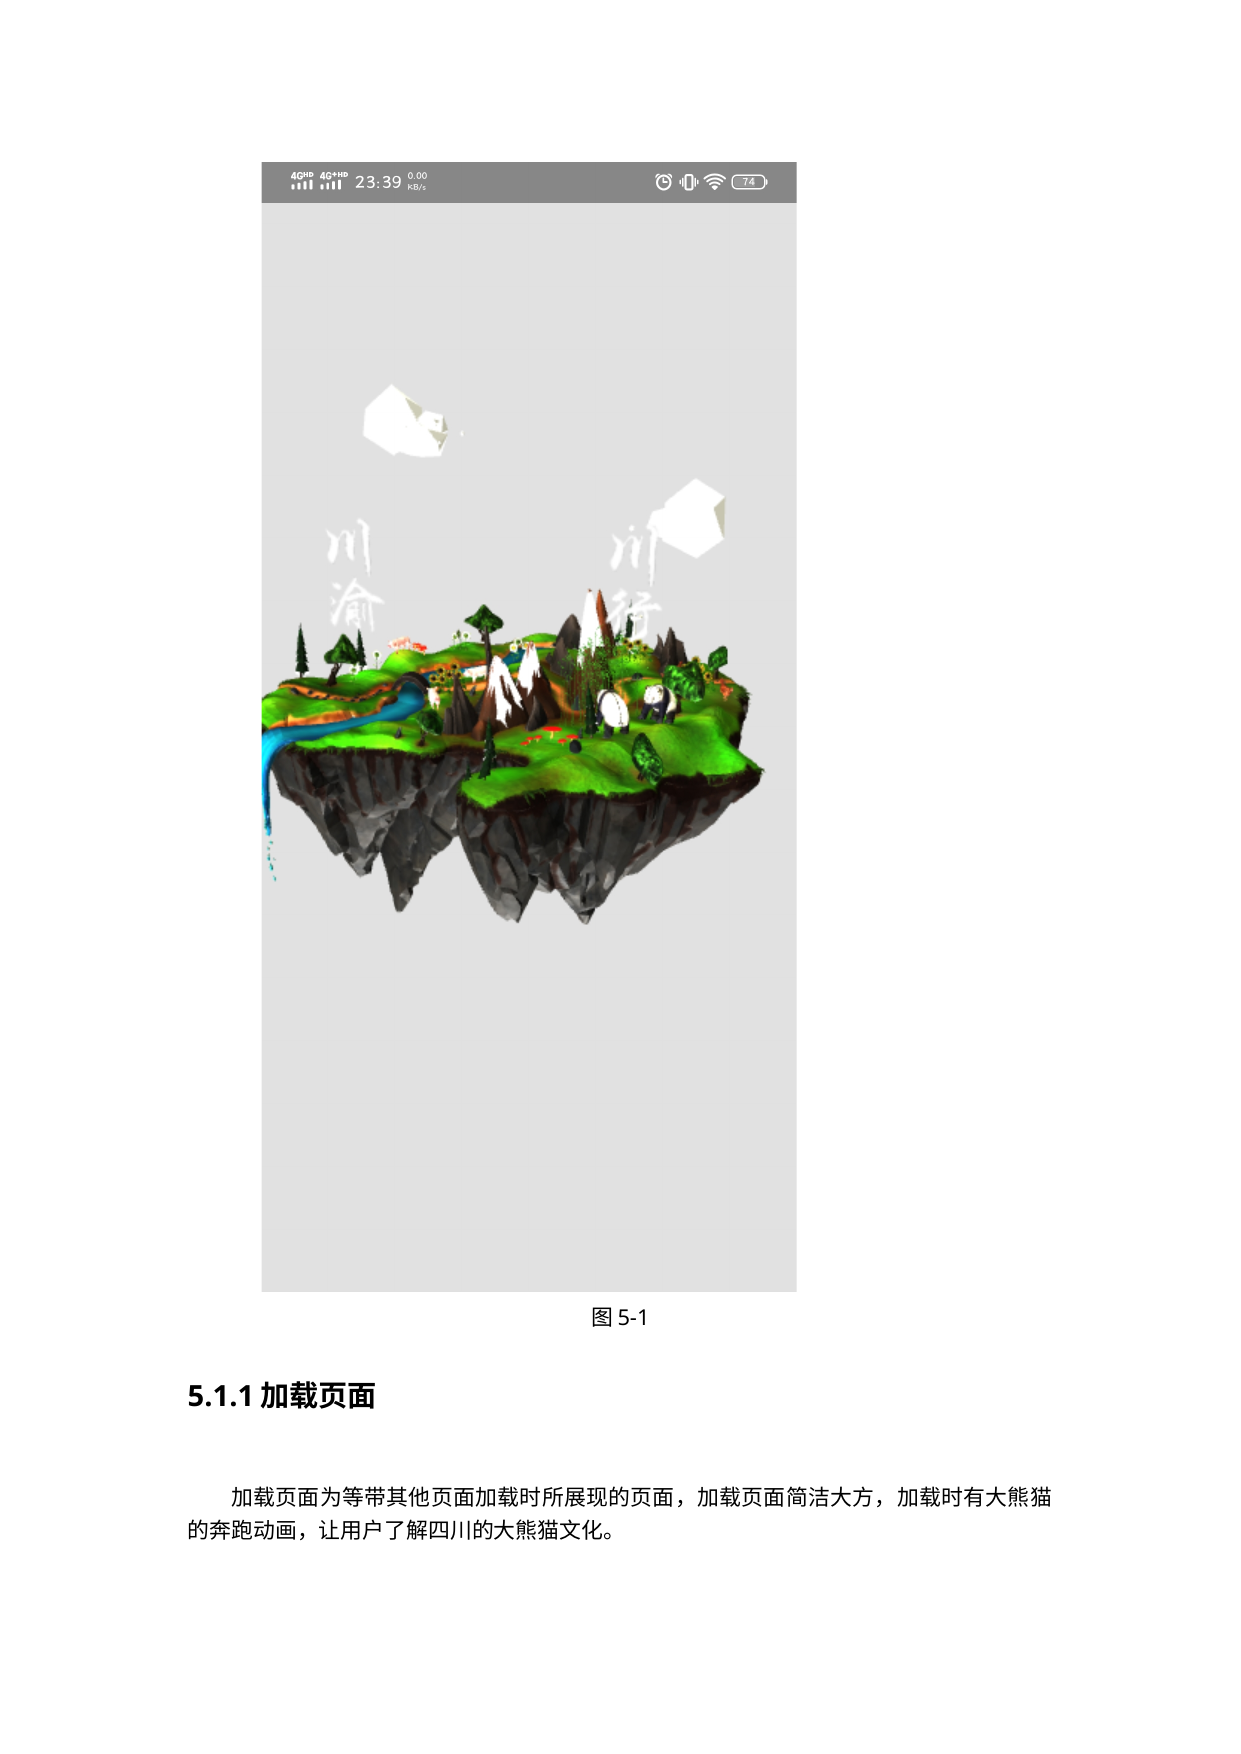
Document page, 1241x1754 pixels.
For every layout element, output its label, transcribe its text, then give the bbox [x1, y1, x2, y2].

text 加载页面为等带其他页面加载时所展现的页面，加载页面简洁大方，加载时有大熊猫的奔跑动画，让用户了解四川的大熊猫文化。 [187, 1480, 1053, 1545]
text 图5-1 [187, 1299, 1053, 1332]
picture [261, 162, 797, 1292]
subtitle 5.1.1加载页面 [187, 1361, 1053, 1426]
